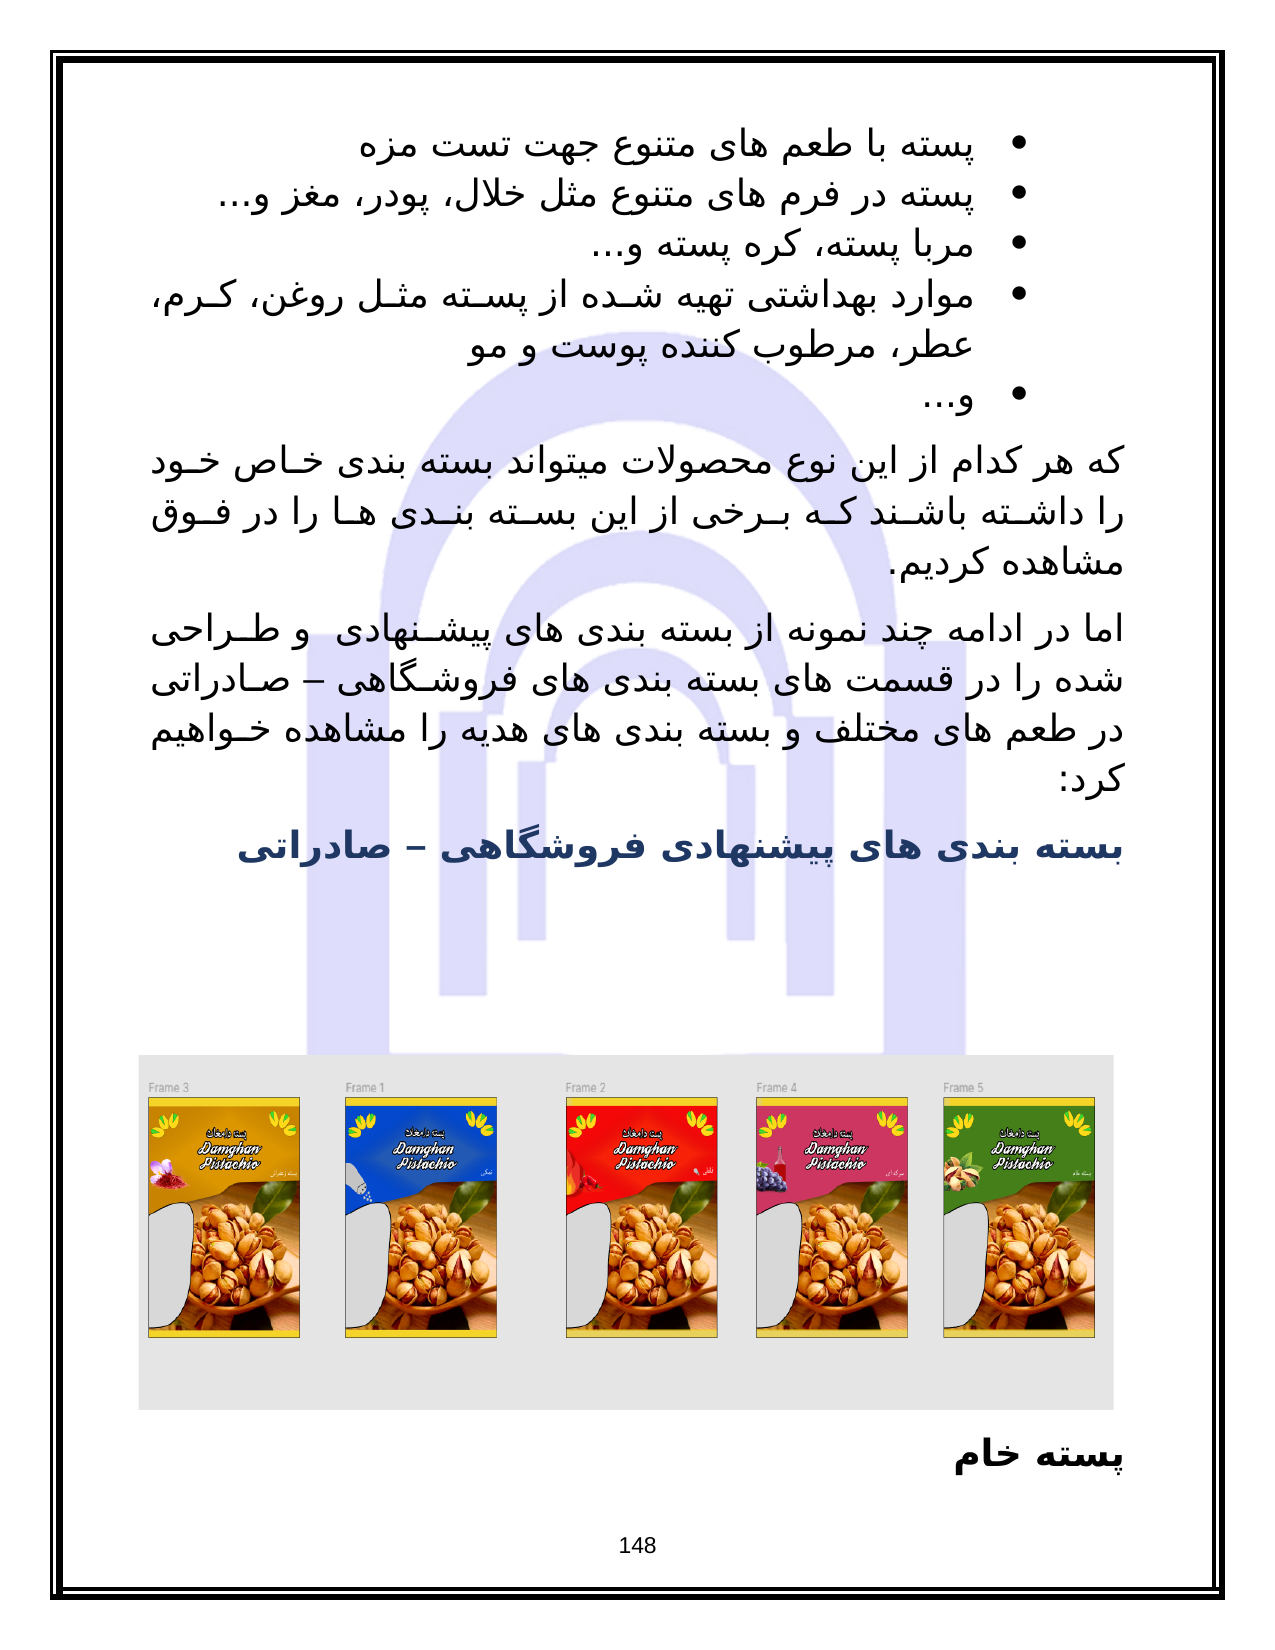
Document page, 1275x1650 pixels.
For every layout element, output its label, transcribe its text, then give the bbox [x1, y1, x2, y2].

text اما در ادامه چند نمونه از بسته بندی های پیشنهادی و طراحی شده را در قسمت های بسته بندی های فروشگاهی – صادراتی در طعم های مختلف و بسته بندی های هدیه را مشاهده خواهیم کرد: [150, 606, 1125, 801]
list و... [150, 372, 1012, 416]
picture [138, 1055, 1114, 1410]
list پسته با طعم های متنوع جهت تست مزه [150, 122, 1012, 166]
text که هر کدام از این نوع محصولات میتواند بسته بندی خاص خود را داشته باشند که برخی از این بسته بندی ها را در فوق مشاهده کردیم. [150, 439, 1125, 583]
list موارد بهداشتی تهیه شده از پسته مثل روغن، کرم، عطر، مرطوب کننده پوست و مو [150, 272, 1012, 366]
subtitle بسته بندی های پیشنهادی فروشگاهی – صادراتی [150, 824, 1125, 868]
list پسته در فرم های متنوع مثل خلال، پودر، مغز و... [150, 172, 1012, 216]
list مربا پسته، کره پسته و... [150, 222, 1012, 266]
